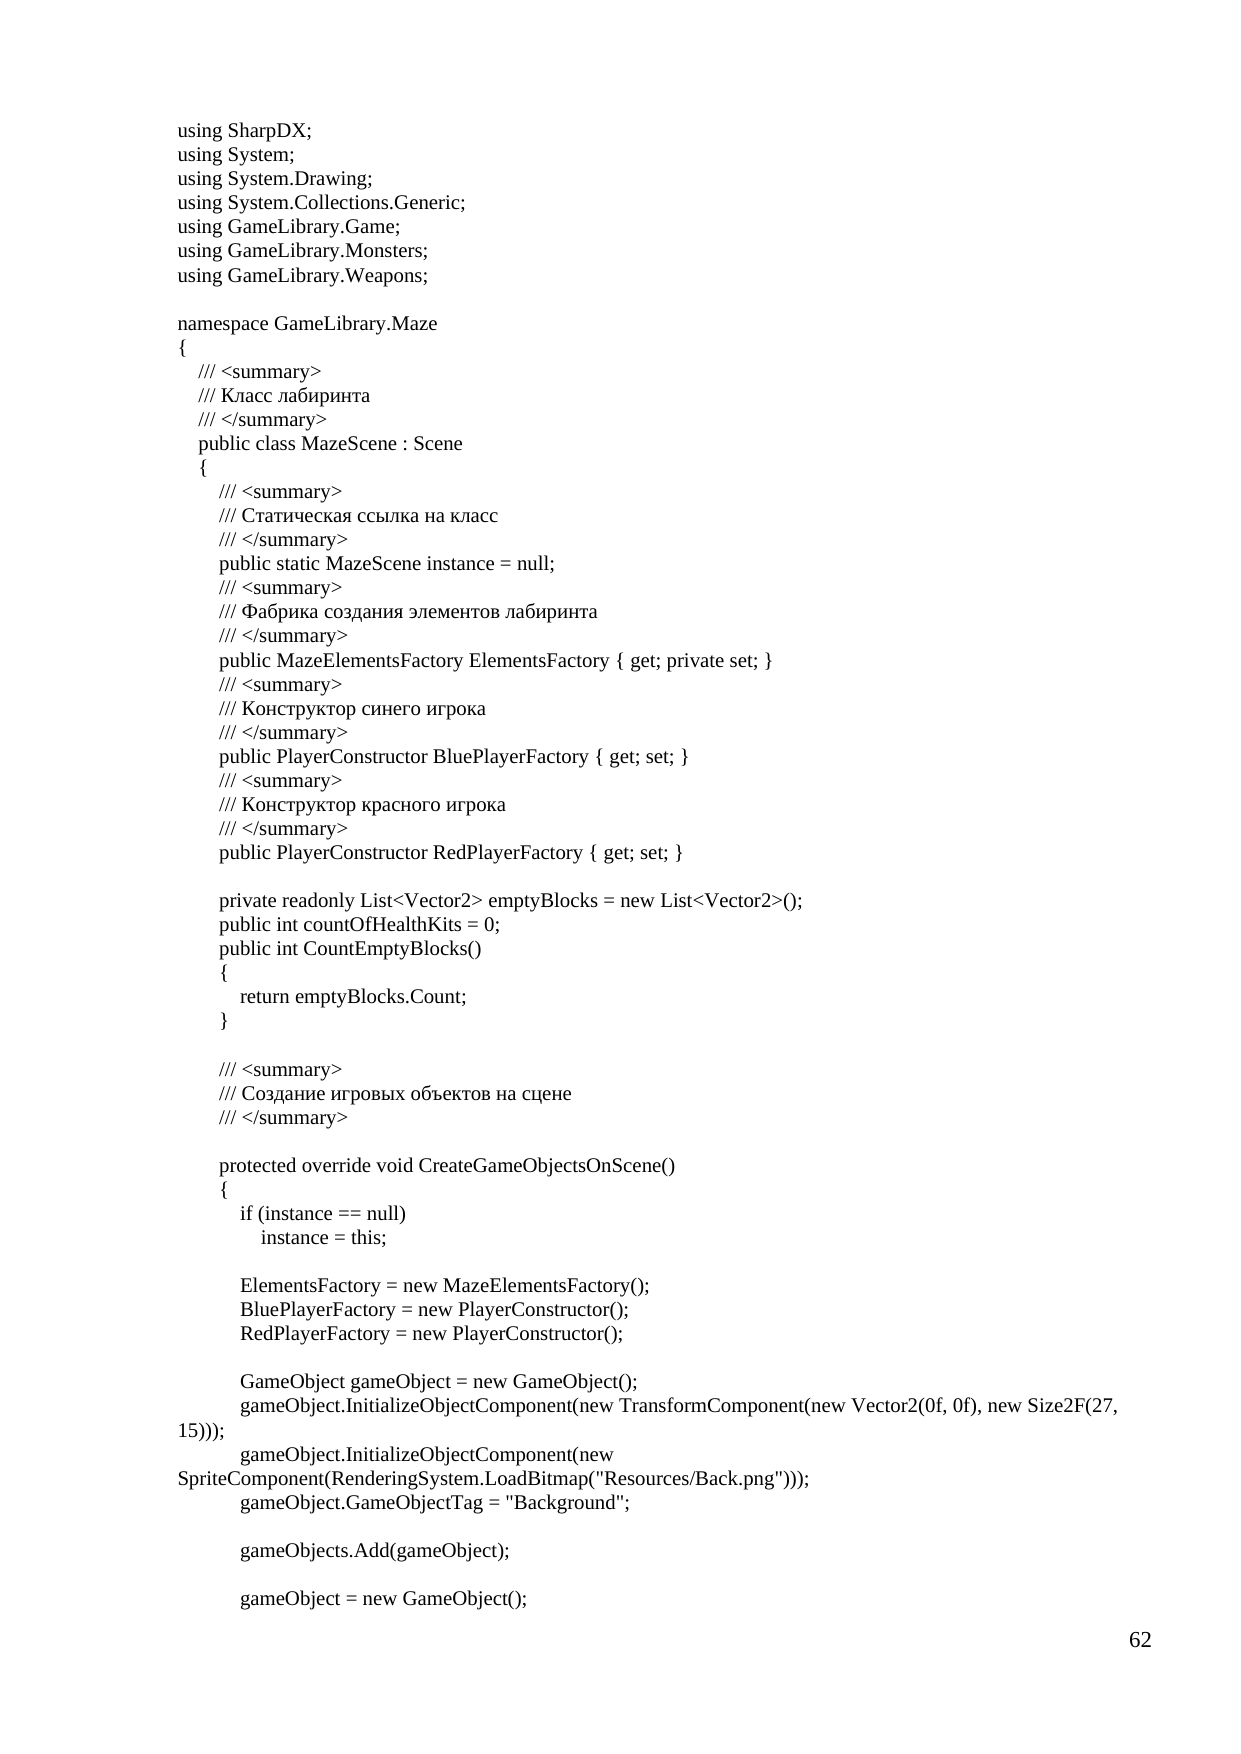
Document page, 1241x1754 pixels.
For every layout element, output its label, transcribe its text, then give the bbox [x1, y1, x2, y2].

text /// </summary> [177, 816, 1152, 840]
text /// Создание игровых объектов на сцене [177, 1081, 1152, 1105]
text /// </summary> [177, 1105, 1152, 1129]
text return emptyBlocks.Count; [177, 984, 1152, 1008]
text /// Фабрика создания элементов лабиринта [177, 599, 1152, 623]
text public int countOfHealthKits = 0; [177, 912, 1152, 936]
text /// <summary> [177, 575, 1152, 599]
text /// </summary> [177, 527, 1152, 551]
text /// </summary> [177, 720, 1152, 744]
text /// <summary> [177, 1057, 1152, 1081]
text { [177, 455, 1152, 479]
text public PlayerConstructor BluePlayerFactory { get; set; } [177, 744, 1152, 768]
text protected override void CreateGameObjectsOnScene() [177, 1153, 1152, 1177]
text public int CountEmptyBlocks() [177, 936, 1152, 960]
text ElementsFactory = new MazeElementsFactory(); [177, 1273, 1152, 1297]
text public PlayerConstructor RedPlayerFactory { get; set; } [177, 840, 1152, 864]
text /// <summary> [177, 479, 1152, 503]
text /// <summary> [177, 672, 1152, 696]
text BluePlayerFactory = new PlayerConstructor(); [177, 1297, 1152, 1321]
text using GameLibrary.Weapons; [177, 262, 1152, 287]
text instance = this; [177, 1225, 1152, 1249]
text /// Статическая ссылка на класс [177, 503, 1152, 527]
text } [177, 1008, 1152, 1032]
text public static MazeScene instance = null; [177, 551, 1152, 575]
text { [177, 335, 1152, 359]
text private readonly List<Vector2> emptyBlocks = new List<Vector2>(); [177, 888, 1152, 912]
text /// Класс лабиринта [177, 383, 1152, 407]
text /// Конструктор красного игрока [177, 792, 1152, 816]
text using GameLibrary.Game; [177, 214, 1152, 238]
text /// </summary> [177, 407, 1152, 431]
text gameObject.InitializeObjectComponent(new SpriteComponent(RenderingSystem.LoadBitmap("Resources/Back.png"))); [177, 1442, 1152, 1490]
text namespace GameLibrary.Maze [177, 311, 1152, 335]
text GameObject gameObject = new GameObject(); [177, 1369, 1152, 1393]
text gameObjects.Add(gameObject); [177, 1538, 1152, 1562]
text /// <summary> [177, 359, 1152, 383]
text { [177, 1177, 1152, 1201]
text gameObject.GameObjectTag = "Background"; [177, 1490, 1152, 1514]
text using SharpDX; [177, 118, 1152, 142]
text if (instance == null) [177, 1201, 1152, 1225]
text RedPlayerFactory = new PlayerConstructor(); [177, 1321, 1152, 1345]
text { [177, 960, 1152, 984]
text using System.Collections.Generic; [177, 190, 1152, 214]
text public MazeElementsFactory ElementsFactory { get; private set; } [177, 647, 1152, 672]
text /// </summary> [177, 623, 1152, 647]
text public class MazeScene : Scene [177, 431, 1152, 455]
text using System; [177, 142, 1152, 166]
text gameObject.InitializeObjectComponent(new TransformComponent(new Vector2(0f, 0f), new Size2F(27, 15))); [177, 1393, 1152, 1442]
text using System.Drawing; [177, 166, 1152, 190]
text using GameLibrary.Monsters; [177, 238, 1152, 262]
text /// Конструктор синего игрока [177, 696, 1152, 720]
text gameObject = new GameObject(); [177, 1586, 1152, 1610]
text /// <summary> [177, 768, 1152, 792]
